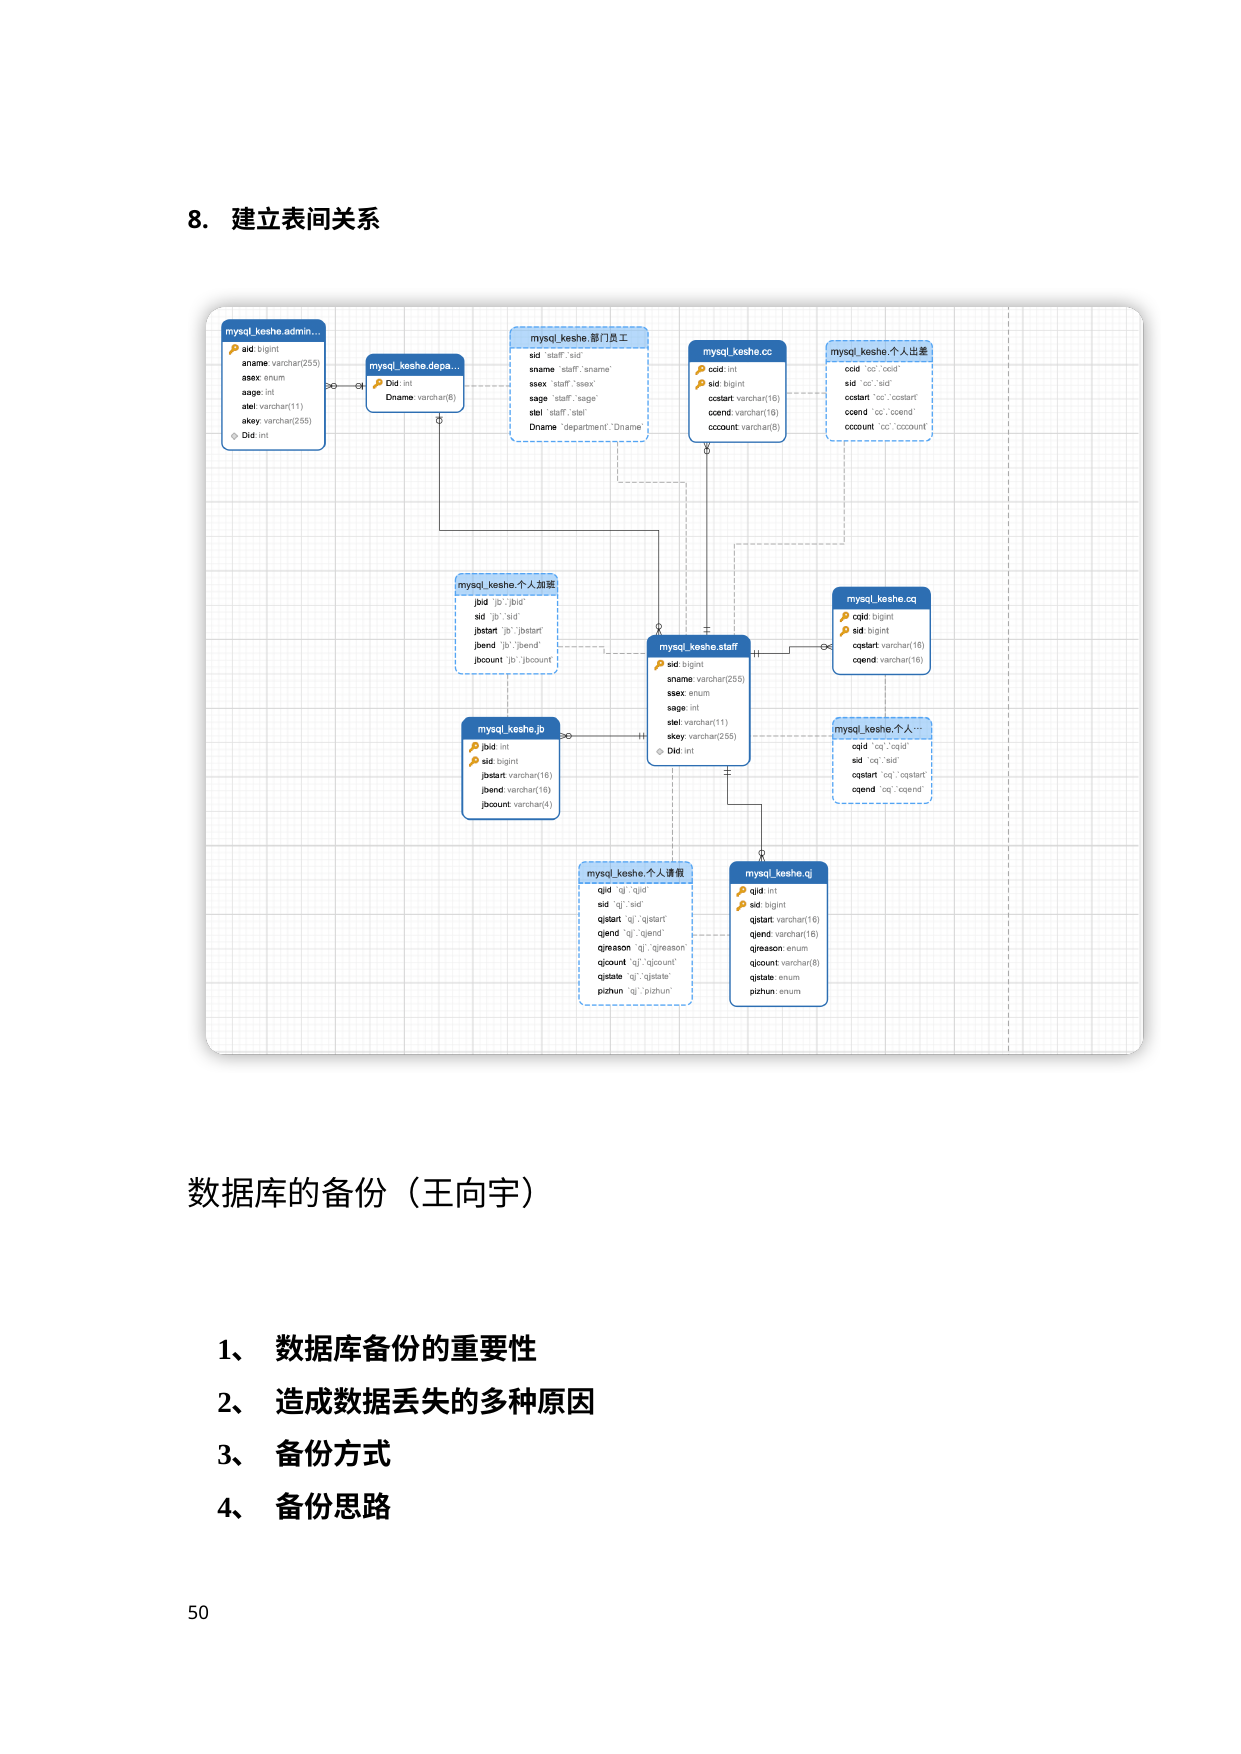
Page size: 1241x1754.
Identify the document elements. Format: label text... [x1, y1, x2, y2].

list 数据库备份的重要性 [217, 1325, 1053, 1368]
subtitle 建立表间关系 [187, 185, 1053, 250]
list 备份思路 [217, 1484, 1053, 1526]
subtitle 数据库的备份（王向宇） [187, 1158, 1053, 1223]
picture [187, 288, 1162, 1073]
list 造成数据丢失的多种原因 [217, 1378, 1053, 1420]
list 备份方式 [217, 1431, 1053, 1473]
